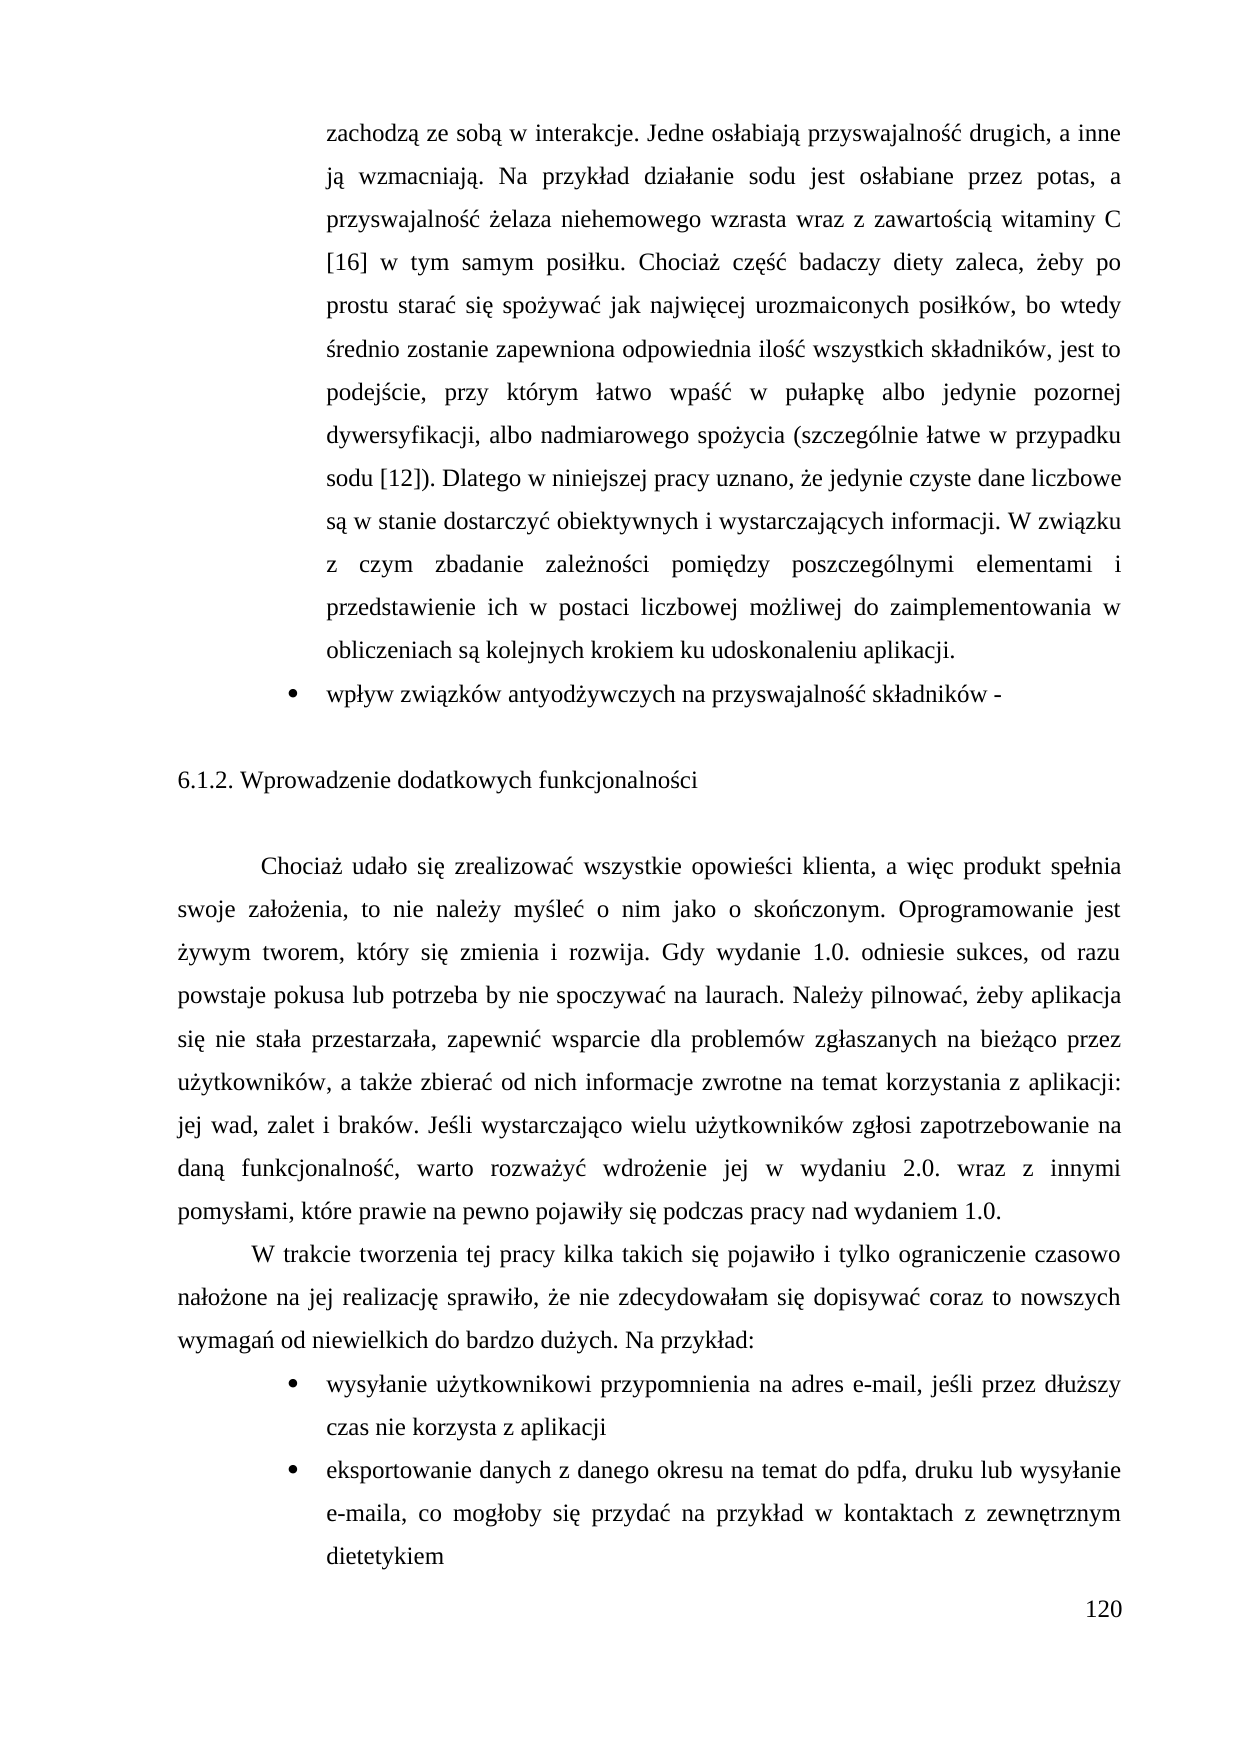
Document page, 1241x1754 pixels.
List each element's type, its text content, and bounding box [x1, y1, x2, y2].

text W trakcie tworzenia tej pracy kilka takich się pojawiło i tylko ograniczenie czasowo nałożone na jej realizację sprawiło, że nie zdecydowałam się dopisywać coraz to nowszych wymagań od niewielkich do bardzo dużych. Na przykład: [177, 1239, 1122, 1354]
list eksportowanie danych z danego okresu na temat do pdfa, druku lub wysyłanie e-maila, co mogłoby się przydać na przykład w kontaktach z zewnętrznym dietetykiem [288, 1455, 1122, 1570]
list wysyłanie użytkownikowi przypomnienia na adres e-mail, jeśli przez dłuższy czas nie korzysta z aplikacji [288, 1369, 1122, 1441]
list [288, 118, 1122, 664]
text Chociaż udało się zrealizować wszystkie opowieści klienta, a więc produkt spełnia swoje założenia, to nie należy myśleć o nim jako o skończonym. Oprogramowanie jest żywym tworem, który się zmienia i rozwija. Gdy wydanie 1.0. odniesie sukces, od razu powstaje pokusa lub potrzeba by nie spoczywać na laurach. Należy pilnować, żeby aplikacja się nie stała przestarzała, zapewnić wsparcie dla problemów zgłaszanych na bieżąco przez użytkowników, a także zbierać od nich informacje zwrotne na temat korzystania z aplikacji: jej wad, zalet i braków. Jeśli wystarczająco wielu użytkowników zgłosi zapotrzebowanie na daną funkcjonalność, warto rozważyć wdrożenie jej w wydaniu 2.0. wraz z innymi pomysłami, które prawie na pewno pojawiły się podczas pracy nad wydaniem 1.0. [177, 851, 1122, 1225]
list wpływ związków antyodżywczych na przyswajalność składników - [288, 679, 1122, 707]
subtitle 6.1.2. Wprowadzenie dodatkowych funkcjonalności [177, 765, 1122, 794]
